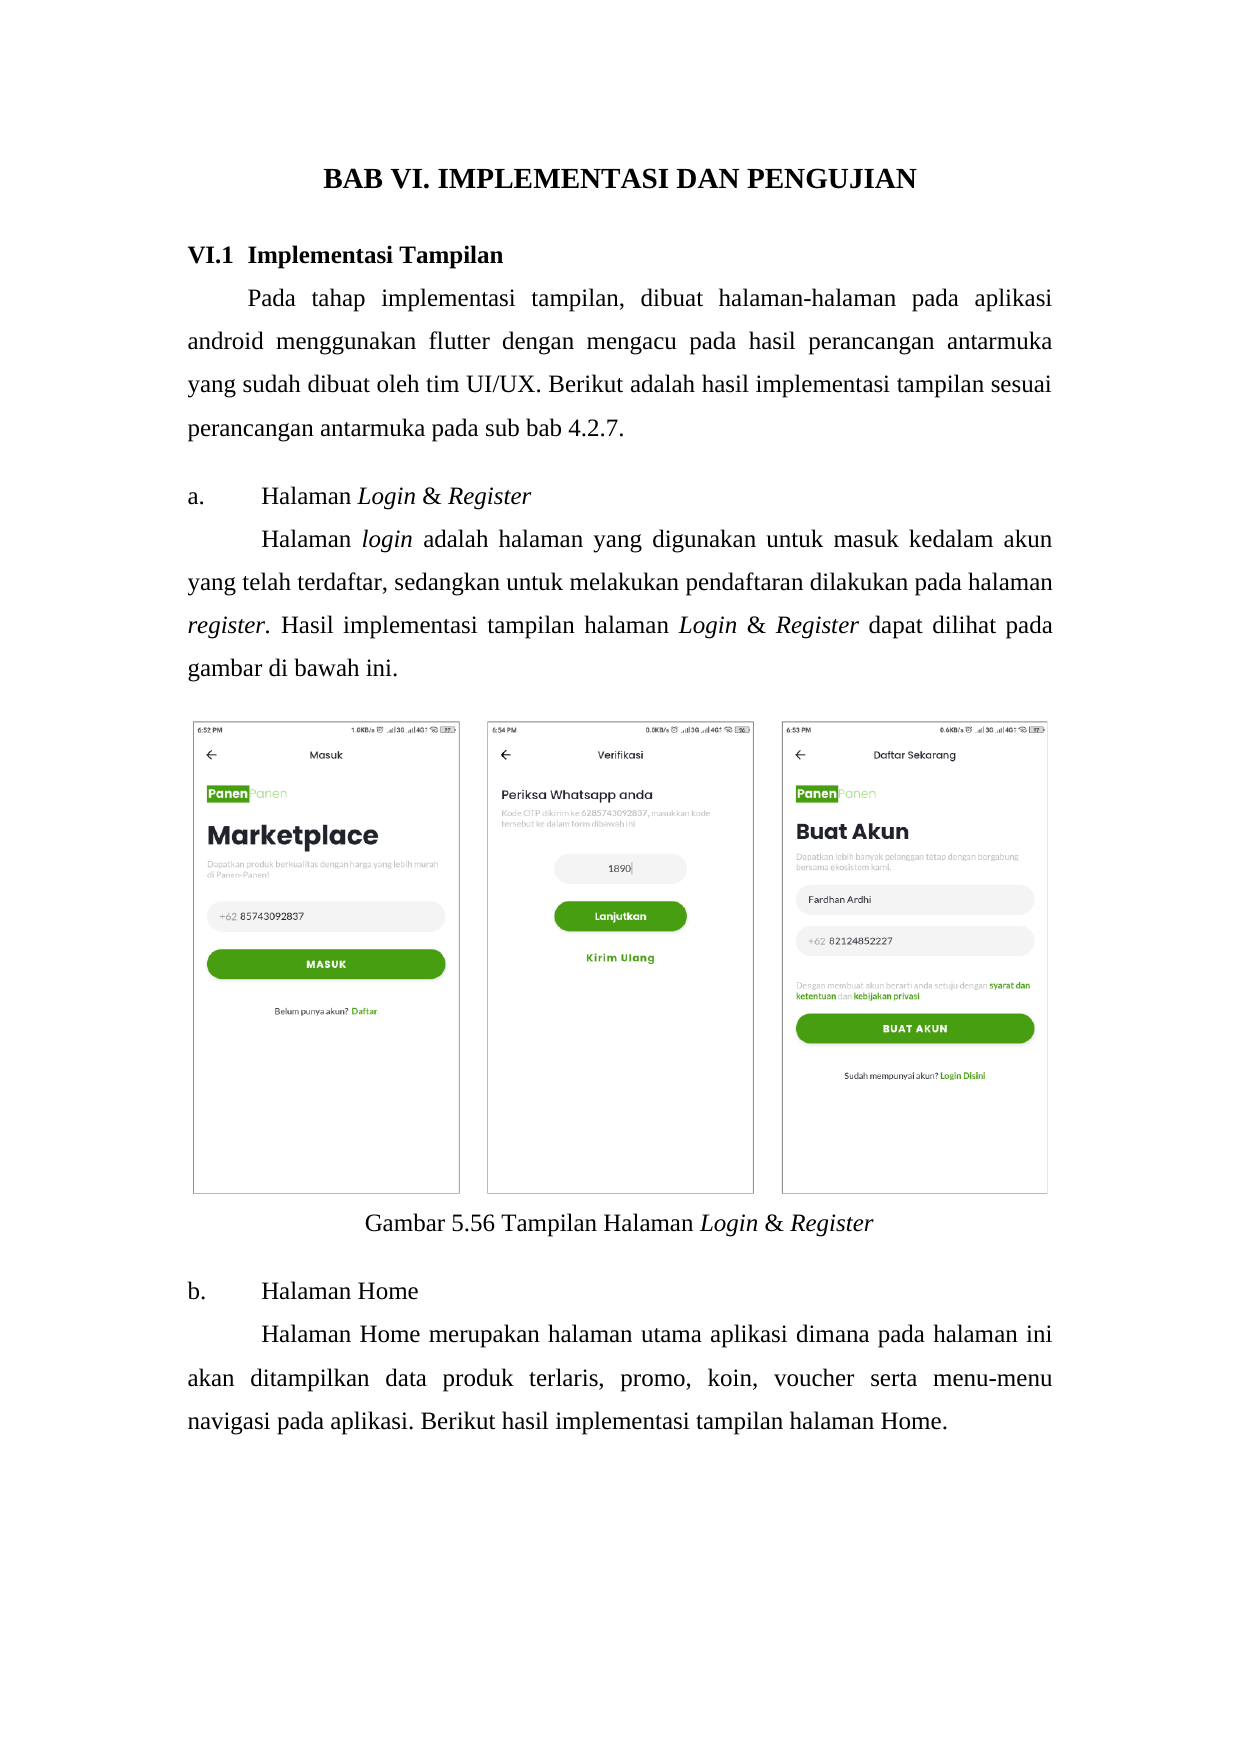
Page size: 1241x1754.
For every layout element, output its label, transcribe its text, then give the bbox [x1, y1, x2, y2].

text Halaman Home merupakan halaman utama aplikasi dimana pada halaman ini akan ditampilkan data produk terlaris, promo, koin, voucher serta menu-menu navigasi pada aplikasi. Berikut hasil implementasi tampilan halaman Home. [187, 1319, 1053, 1434]
list Halaman Home [187, 1276, 1053, 1305]
list Halaman Login & Register [187, 481, 1053, 509]
subtitle Implementasi Tampilan [187, 240, 1053, 269]
text Pada tahap implementasi tampilan, dibuat halaman-halaman pada aplikasi android menggunakan flutter dengan mengacu pada hasil perancangan antarmuka yang sudah dibuat oleh tim UI/UX. Berikut adalah hasil implementasi tampilan sesuai perancangan antarmuka pada sub bab 4.2.7. [187, 283, 1053, 441]
text Halaman login adalah halaman yang digunakan untuk masuk kedalam akun yang telah terdaftar, sedangkan untuk melakukan pendaftaran dilakukan pada halaman register. Hasil implementasi tampilan halaman Login & Register dapat dilihat pada gambar di bawah ini. [187, 524, 1053, 682]
picture [192, 721, 1048, 1194]
subtitle Implementasi dan Pengujian [187, 161, 1053, 195]
